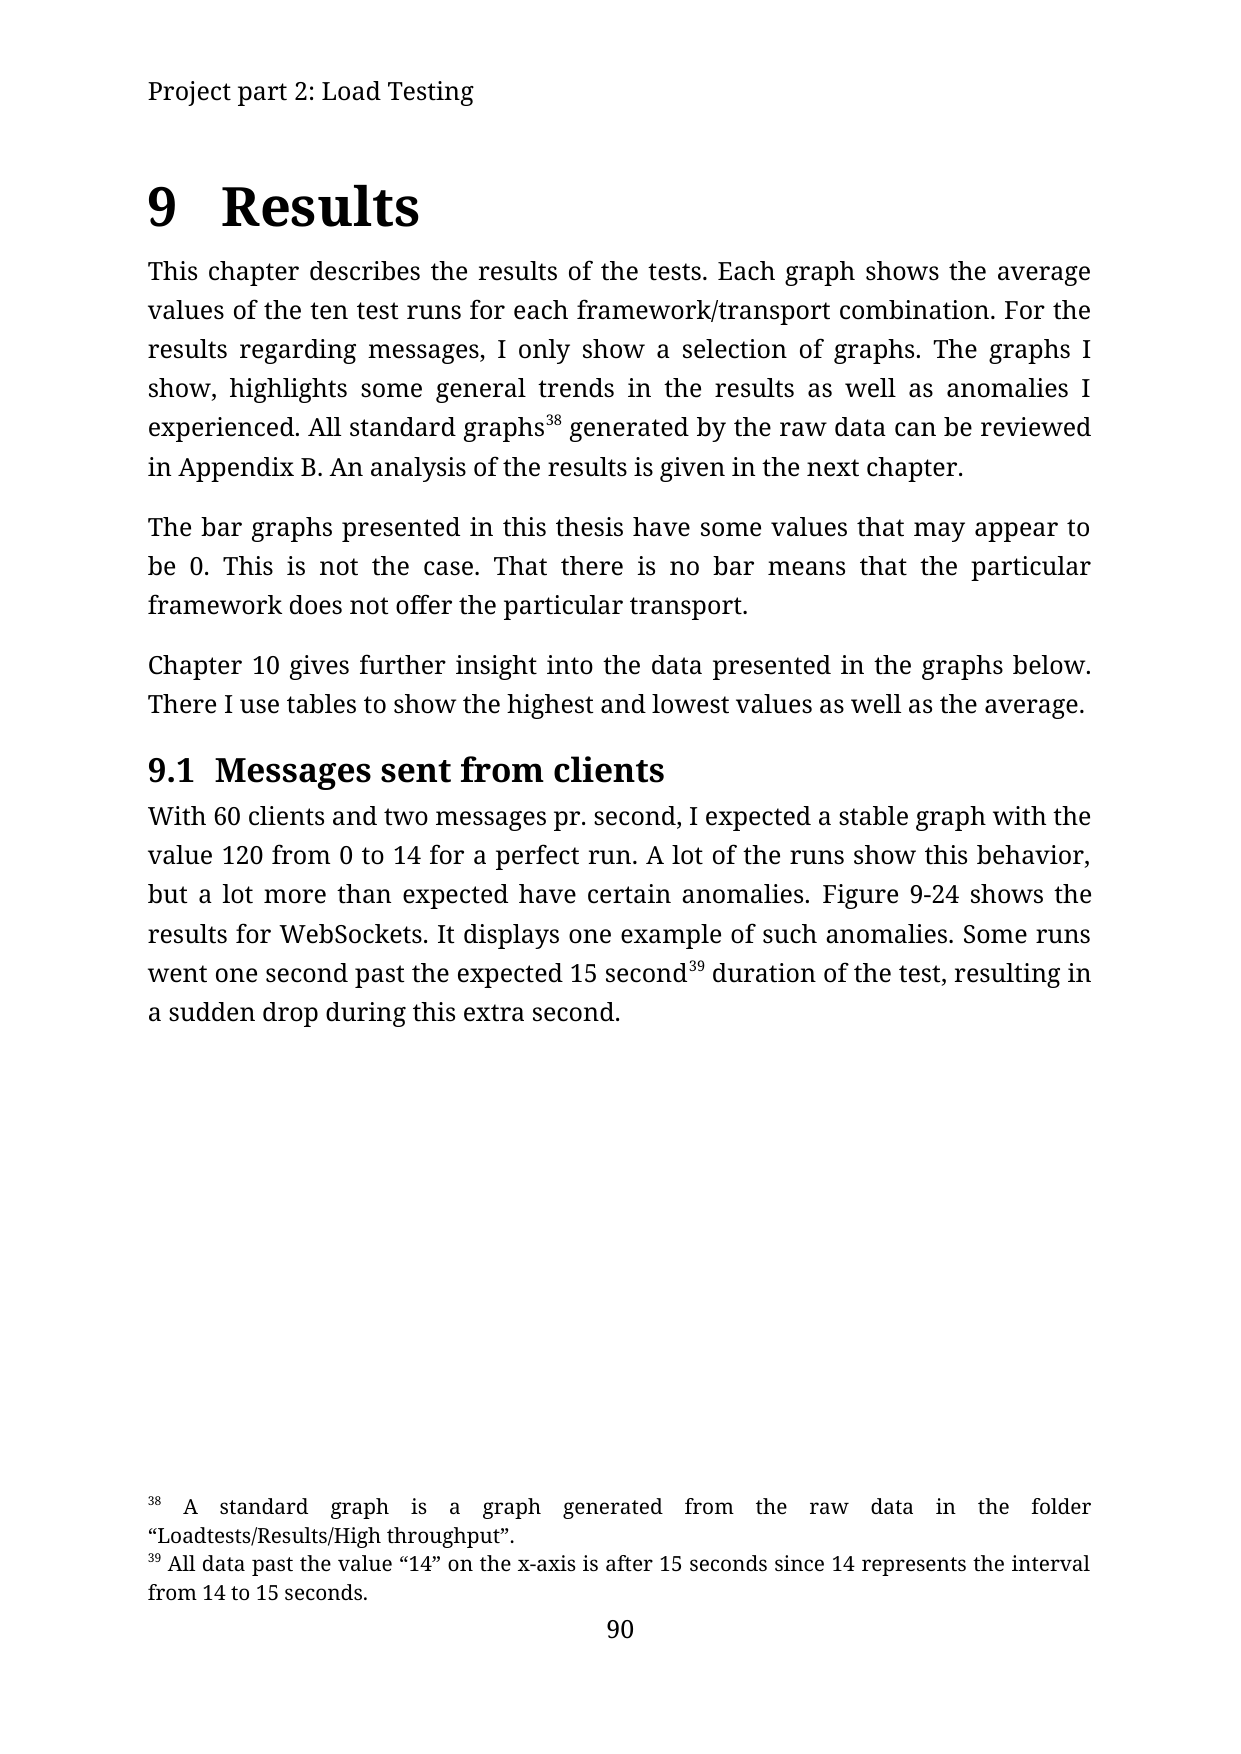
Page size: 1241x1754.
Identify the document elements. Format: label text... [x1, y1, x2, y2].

subtitle Results [148, 168, 1092, 242]
text This chapter describes the results of the tests. Each graph shows the average values of the ten test runs for each framework/transport combination. For the results regarding messages, I only show a selection of graphs. The graphs I show, highlights some general trends in the results as well as anomalies I experienced. All standard graphs generated by the raw data can be reviewed in Appendix B. An analysis of the results is given in the next chapter. [148, 253, 1092, 483]
subtitle Messages sent from clients [148, 747, 1092, 792]
text The bar graphs presented in this thesis have some values that may appear to be 0. This is not the case. That there is no bar means that the particular framework does not offer the particular transport. [148, 509, 1092, 622]
text Chapter 10 gives further insight into the data presented in the graphs below. There I use tables to show the highest and lowest values as well as the average. [148, 647, 1092, 721]
